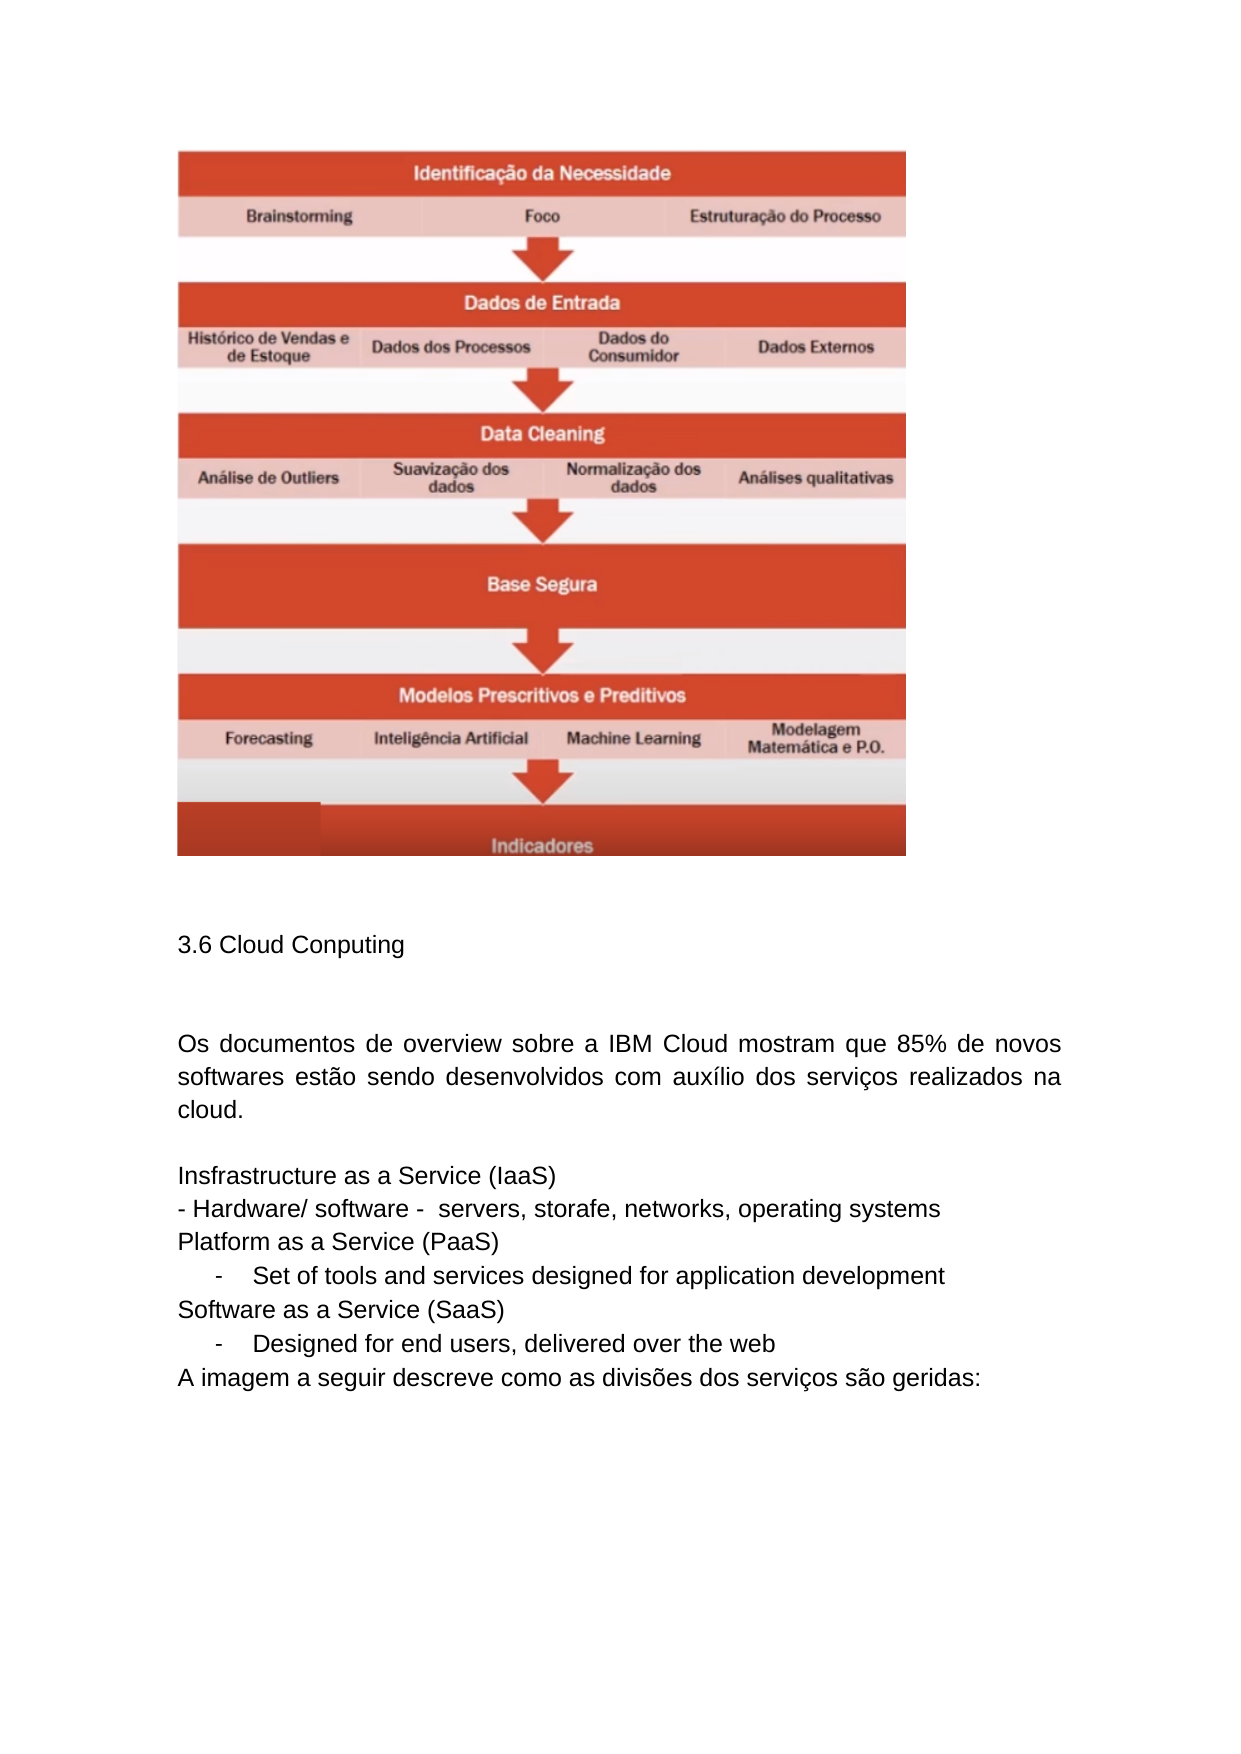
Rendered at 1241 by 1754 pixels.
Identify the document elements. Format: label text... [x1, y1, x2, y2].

text Platform as a Service (PaaS) [177, 1227, 1063, 1256]
text A imagem a seguir descreve como as divisões dos serviços são geridas: [177, 1363, 1063, 1392]
list Designed for end users, delivered over the web [215, 1328, 1063, 1358]
picture [177, 147, 906, 856]
text Software as a Service (SaaS) [177, 1295, 1063, 1323]
text Os documentos de overview sobre a IBM Cloud mostram que 85% de novos softwares estão sendo desenvolvidos com auxílio dos serviços realizados na cloud. [177, 1029, 1063, 1123]
list Set of tools and services designed for application development [215, 1260, 1063, 1290]
subtitle 3.6 Cloud Conputing [177, 929, 1063, 958]
text Insfrastructure as a Service (IaaS) [177, 1161, 1063, 1189]
text - Hardware/ software - servers, storafe, networks, operating systems [177, 1194, 1063, 1222]
